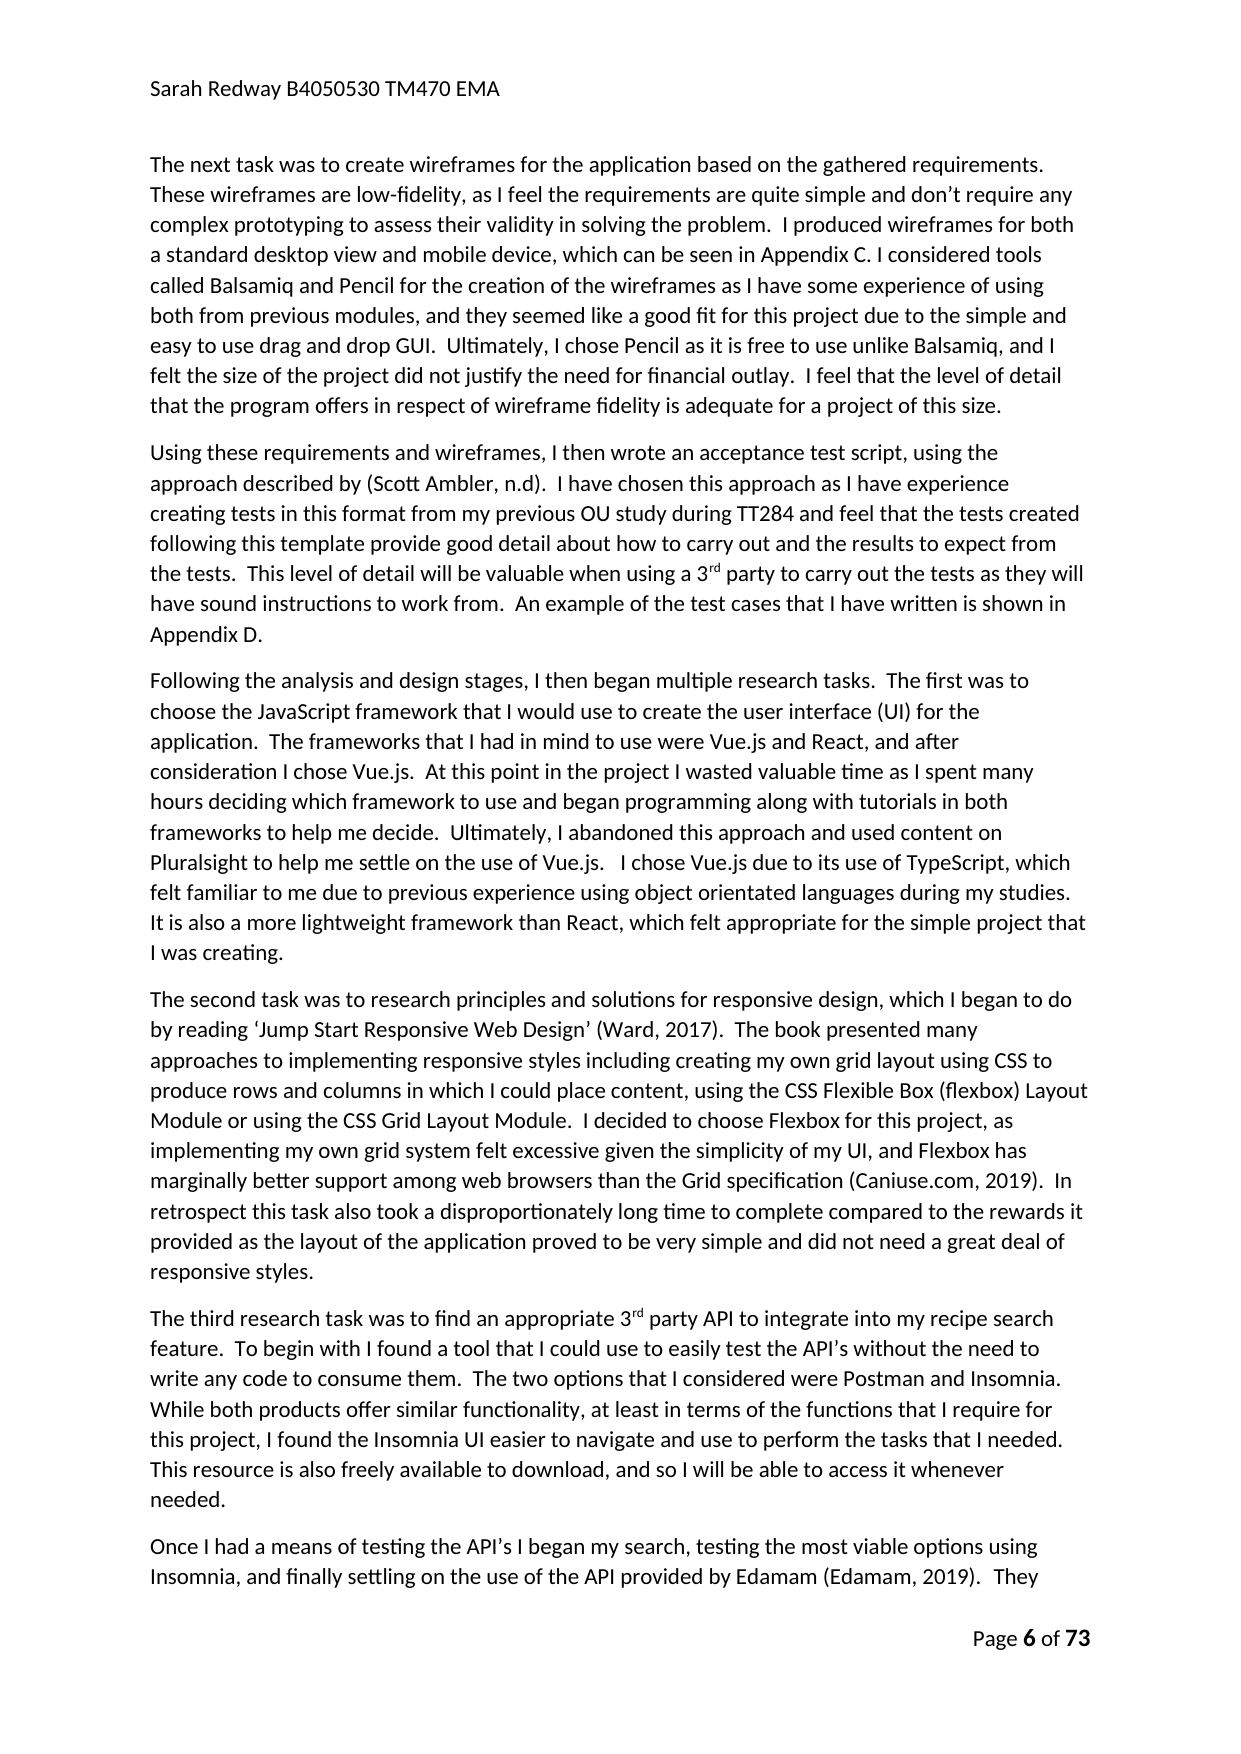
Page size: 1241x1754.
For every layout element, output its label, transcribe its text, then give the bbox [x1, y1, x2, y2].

text Following the analysis and design stages, I then began multiple research tasks. The first was to choose the JavaScript framework that I would use to create the user interface (UI) for the application. The frameworks that I had in mind to use were Vue.js and React, and after consideration I chose Vue.js. At this point in the project I wasted valuable time as I spent many hours deciding which framework to use and began programming along with tutorials in both frameworks to help me decide. Ultimately, I abandoned this approach and used content on Pluralsight to help me settle on the use of Vue.js. I chose Vue.js due to its use of TypeScript, which felt familiar to me due to previous experience using object orientated languages during my studies. It is also a more lightweight framework than React, which felt appropriate for the simple project that I was creating. [150, 667, 1090, 967]
text The second task was to research principles and solutions for responsive design, which I began to do by reading ‘Jump Start Responsive Web Design’ (Ward, 2017). The book presented many approaches to implementing responsive styles including creating my own grid layout using CSS to produce rows and columns in which I could place content, using the CSS Flexible Box (flexbox) Layout Module or using the CSS Grid Layout Module. I decided to choose Flexbox for this project, as implementing my own grid system felt excessive given the simplicity of my UI, and Flexbox has marginally better support among web browsers than the Grid specification (Caniuse.com, 2019). In retrospect this task also took a disproportionately long time to complete compared to the rewards it provided as the layout of the application proved to be very simple and did not need a great deal of responsive styles. [150, 985, 1090, 1285]
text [150, 1532, 1090, 1591]
text The third research task was to find an appropriate 3rd party API to integrate into my recipe search feature. To begin with I found a tool that I could use to easily test the API’s without the need to write any code to consume them. The two options that I considered were Postman and Insomnia. While both products offer similar functionality, at least in terms of the functions that I require for this project, I found the Insomnia UI easier to navigate and use to perform the tasks that I needed. This resource is also freely available to download, and so I will be able to access it whenever needed. [150, 1304, 1090, 1513]
text The next task was to create wireframes for the application based on the gathered requirements. These wireframes are low-fidelity, as I feel the requirements are quite simple and don’t require any complex prototyping to assess their validity in solving the problem. I produced wireframes for both a standard desktop view and mobile device, which can be seen in Appendix C. I considered tools called Balsamiq and Pencil for the creation of the wireframes as I have some experience of using both from previous modules, and they seemed like a good fit for this project due to the simple and easy to use drag and drop GUI. Ultimately, I chose Pencil as it is free to use unlike Balsamiq, and I felt the size of the project did not justify the need for financial outlay. I feel that the level of detail that the program offers in respect of wireframe fidelity is adequate for a project of this size. [150, 150, 1090, 420]
text Using these requirements and wireframes, I then wrote an acceptance test script, using the approach described by (Scott Ambler, n.d). I have chosen this approach as I have experience creating tests in this format from my previous OU study during TT284 and feel that the tests created following this template provide good detail about how to carry out and the results to expect from the tests. This level of detail will be valuable when using a 3rd party to carry out the tests as they will have sound instructions to work from. An example of the test cases that I have written is shown in Appendix D. [150, 438, 1090, 648]
